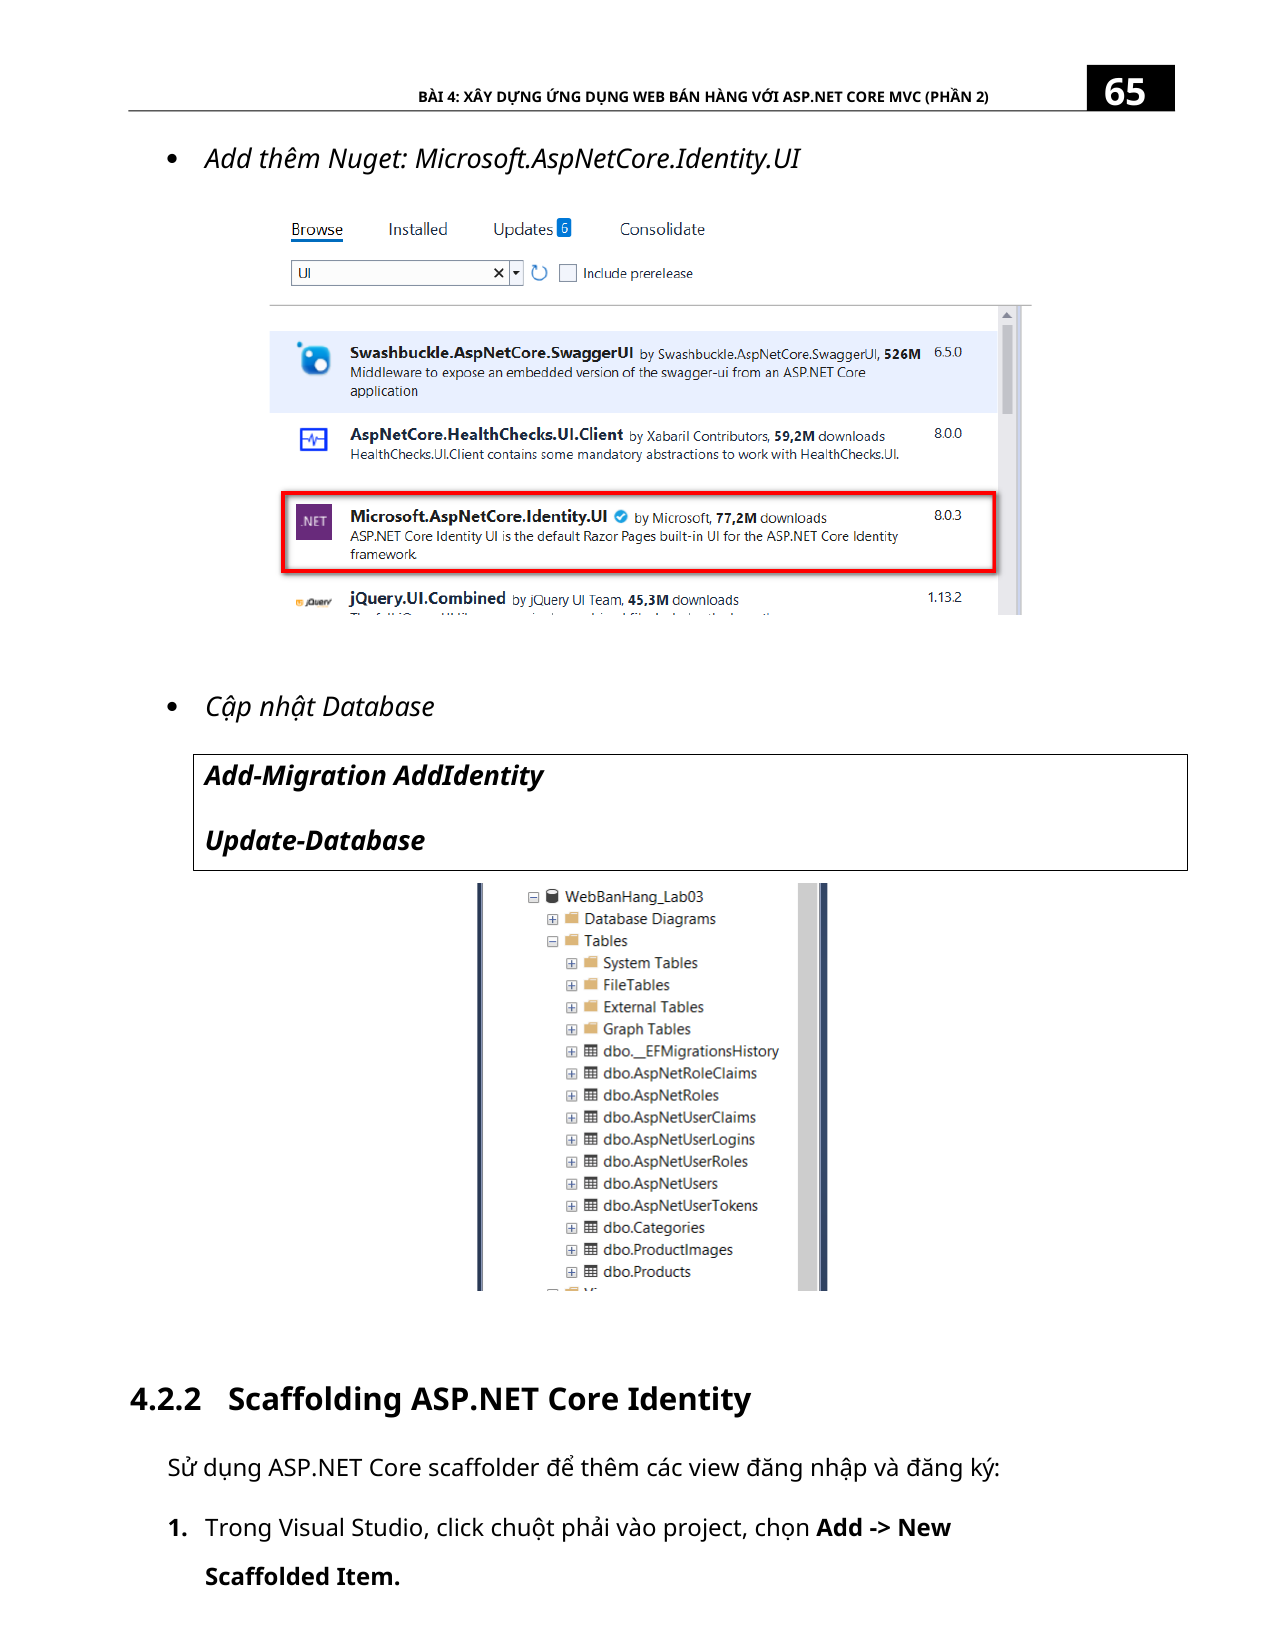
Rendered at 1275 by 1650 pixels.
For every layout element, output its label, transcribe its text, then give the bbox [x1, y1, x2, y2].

picture [477, 883, 828, 1291]
list Add thêm Nuget: Microsoft.AspNetCore.Identity.UI [167, 139, 1216, 176]
text Sử dụng ASP.NET Core scaffolder để thêm các view đăng nhập và đăng ký: [167, 1451, 1216, 1484]
subtitle Scaffolding ASP.NET Core Identity [130, 1377, 1216, 1419]
list Cập nhật Database [167, 688, 1216, 724]
list Trong Visual Studio, click chuột phải vào project, chọn Add -> New Scaffolded Item. [167, 1511, 1032, 1592]
picture [269, 218, 1032, 615]
